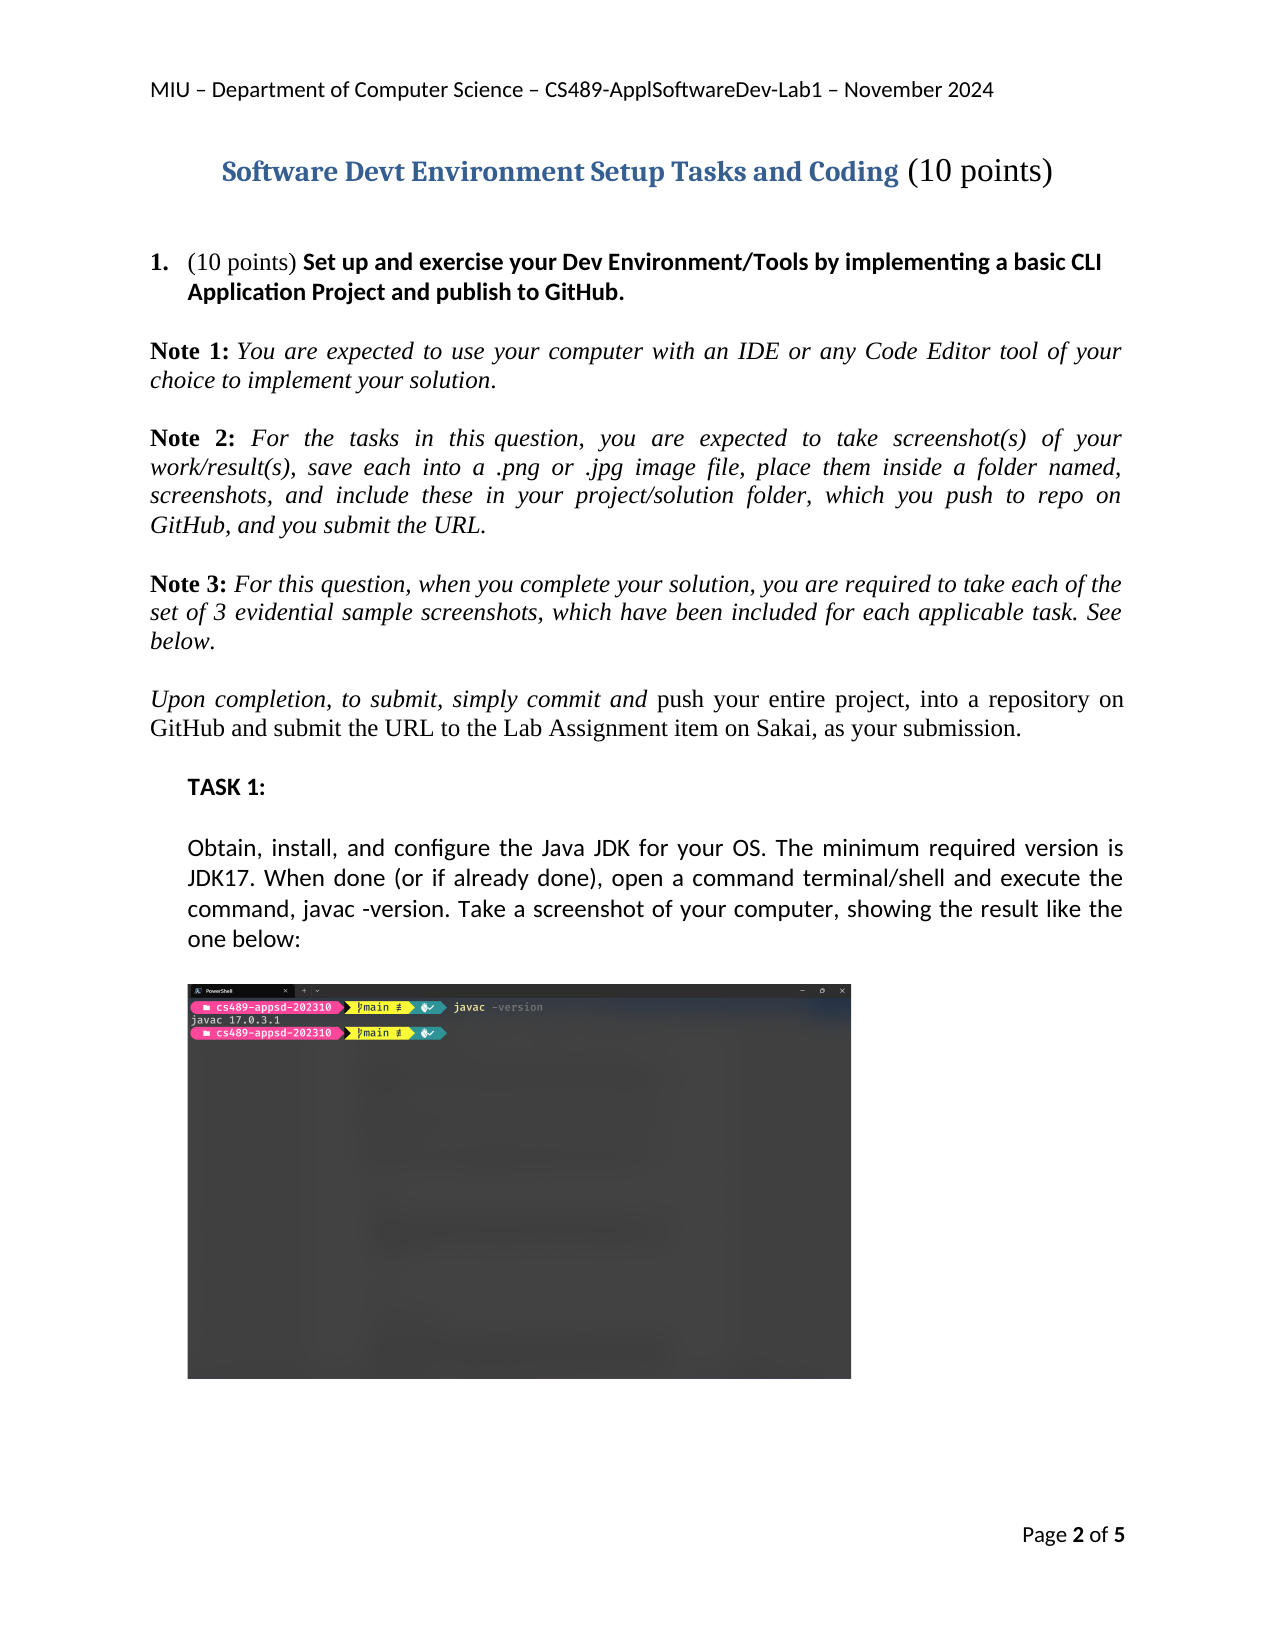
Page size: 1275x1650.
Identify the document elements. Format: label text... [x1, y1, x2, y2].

text TASK 1: [187, 771, 1125, 801]
text Note 2: For the tasks in this question, you are expected to take screenshot(s) of your work/result(s), save each into a .png or .jpg image file, place them inside a folder named, screenshots, and include these in your project/solution folder, which you push to repo on GitHub, and you submit the URL. [150, 423, 1125, 539]
text Note 1: You are expected to use your computer with an IDE or any Code Editor tool of your choice to implement your solution. [150, 336, 1125, 394]
text Upon completion, to submit, simply commit and push your entire project, into a repository on GitHub and submit the URL to the Lab Assignment item on Sakai, as your submission. [150, 684, 1125, 742]
text Note 3: For this question, when you complete your solution, you are required to take each of the set of 3 evidential sample screenshots, which have been included for each applicable task. See below. [150, 569, 1125, 655]
text Obtain, install, and configure the Java JDK for your OS. The minimum required version is JDK17. When done (or if already done), open a command terminal/shell and execute the command, javac -version. Take a screenshot of your computer, showing the result like the one below: [187, 832, 1125, 954]
text Software Devt Environment Setup Tasks and Coding (10 points) [150, 150, 1125, 188]
list (10 points) Set up and exercise your Dev Environment/Tools by implementing a basic CLI Application Project and publish to GitHub. [150, 246, 1125, 307]
picture [187, 984, 852, 1379]
